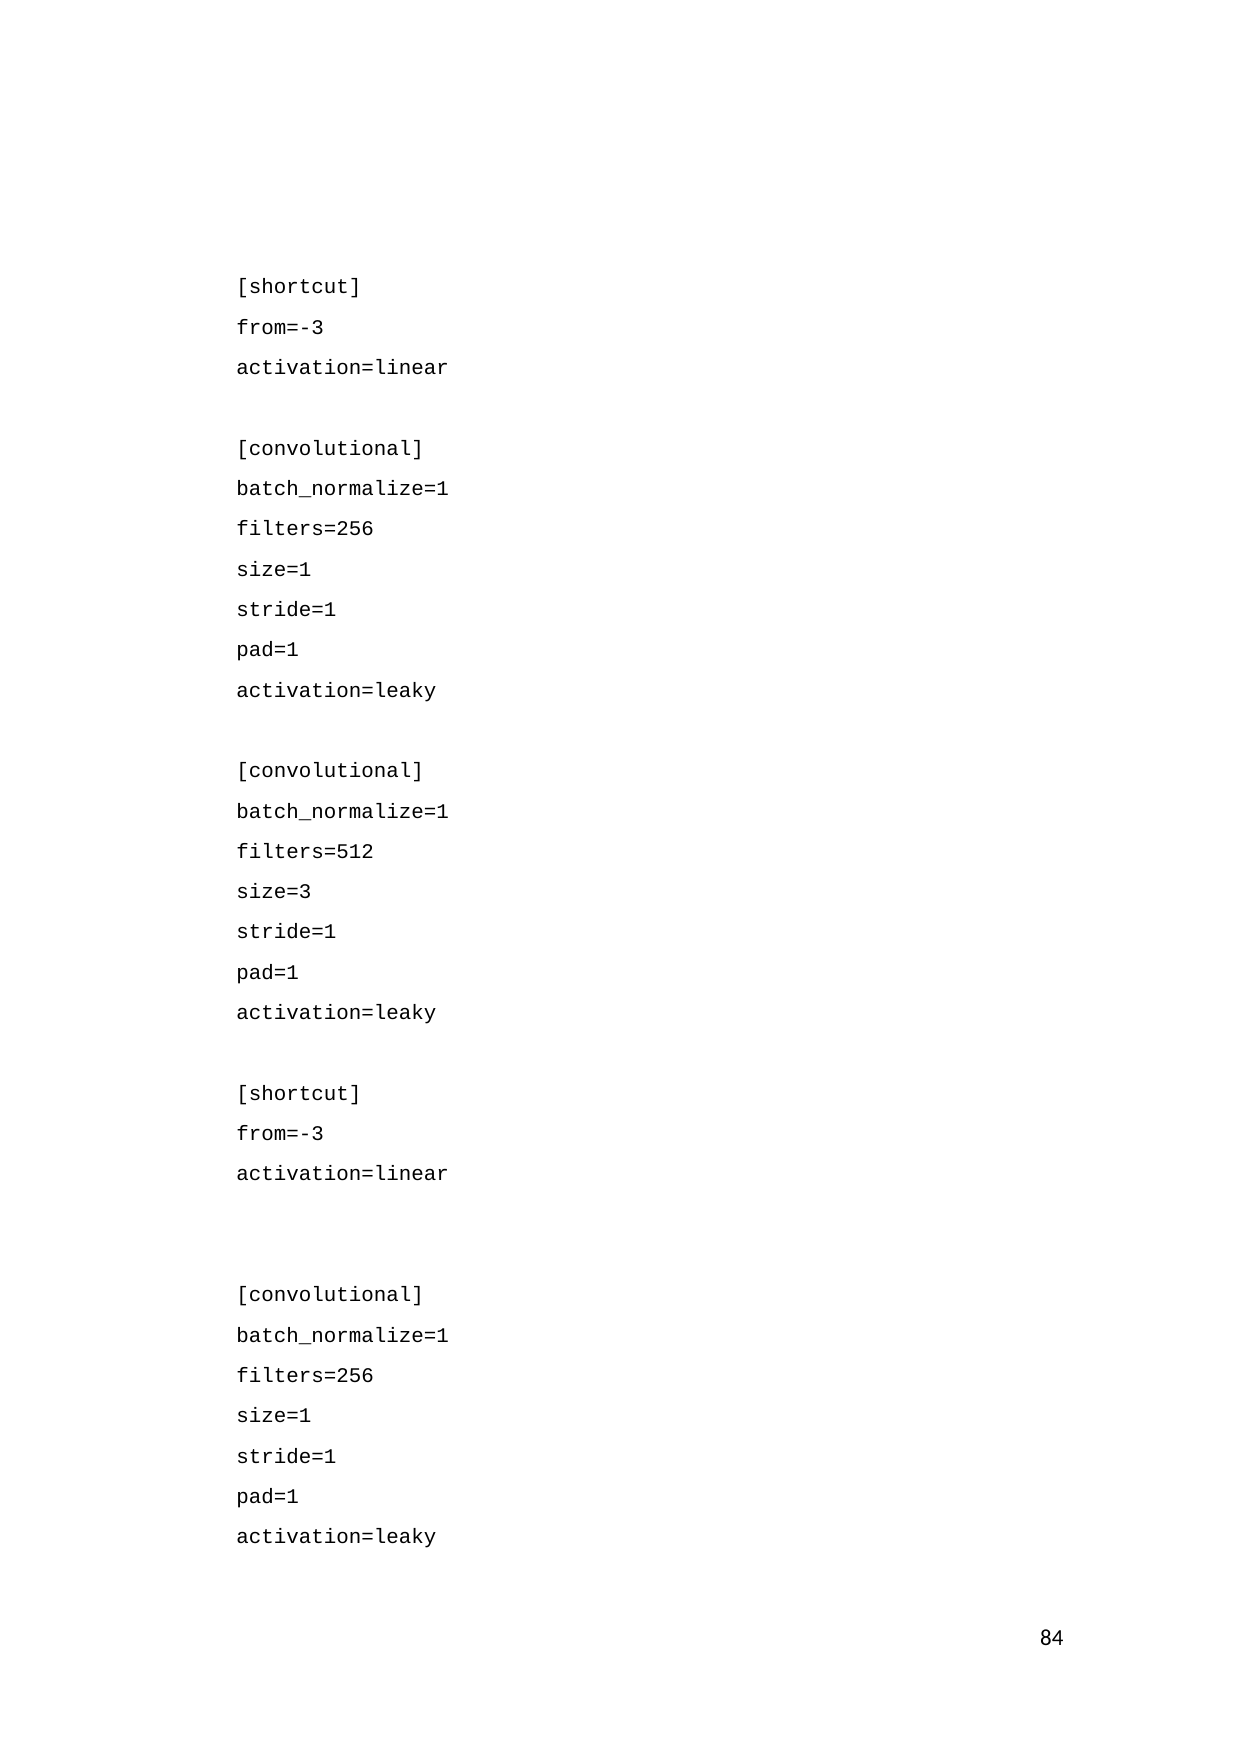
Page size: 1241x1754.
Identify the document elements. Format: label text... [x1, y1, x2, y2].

text filters=512 [236, 841, 1063, 864]
text pad=1 [236, 962, 1063, 986]
text activation=leaky [236, 1002, 1063, 1026]
text from=-3 [236, 1123, 1063, 1147]
text batch_normalize=1 [236, 1325, 1063, 1348]
text pad=1 [236, 639, 1063, 663]
text [shortcut] [236, 1083, 1063, 1106]
text size=1 [236, 1405, 1063, 1429]
text activation=linear [236, 1163, 1063, 1187]
text size=1 [236, 559, 1063, 582]
text batch_normalize=1 [236, 801, 1063, 824]
text from=-3 [236, 317, 1063, 341]
text [shortcut] [236, 277, 1063, 300]
text pad=1 [236, 1486, 1063, 1509]
text filters=256 [236, 518, 1063, 542]
text [convolutional] [236, 1284, 1063, 1308]
text [convolutional] [236, 760, 1063, 784]
text size=3 [236, 881, 1063, 905]
text [convolutional] [236, 438, 1063, 461]
text activation=linear [236, 357, 1063, 381]
text stride=1 [236, 599, 1063, 623]
text batch_normalize=1 [236, 478, 1063, 502]
text activation=leaky [236, 680, 1063, 703]
text stride=1 [236, 922, 1063, 945]
text activation=leaky [236, 1526, 1063, 1550]
text stride=1 [236, 1446, 1063, 1469]
text filters=256 [236, 1365, 1063, 1389]
